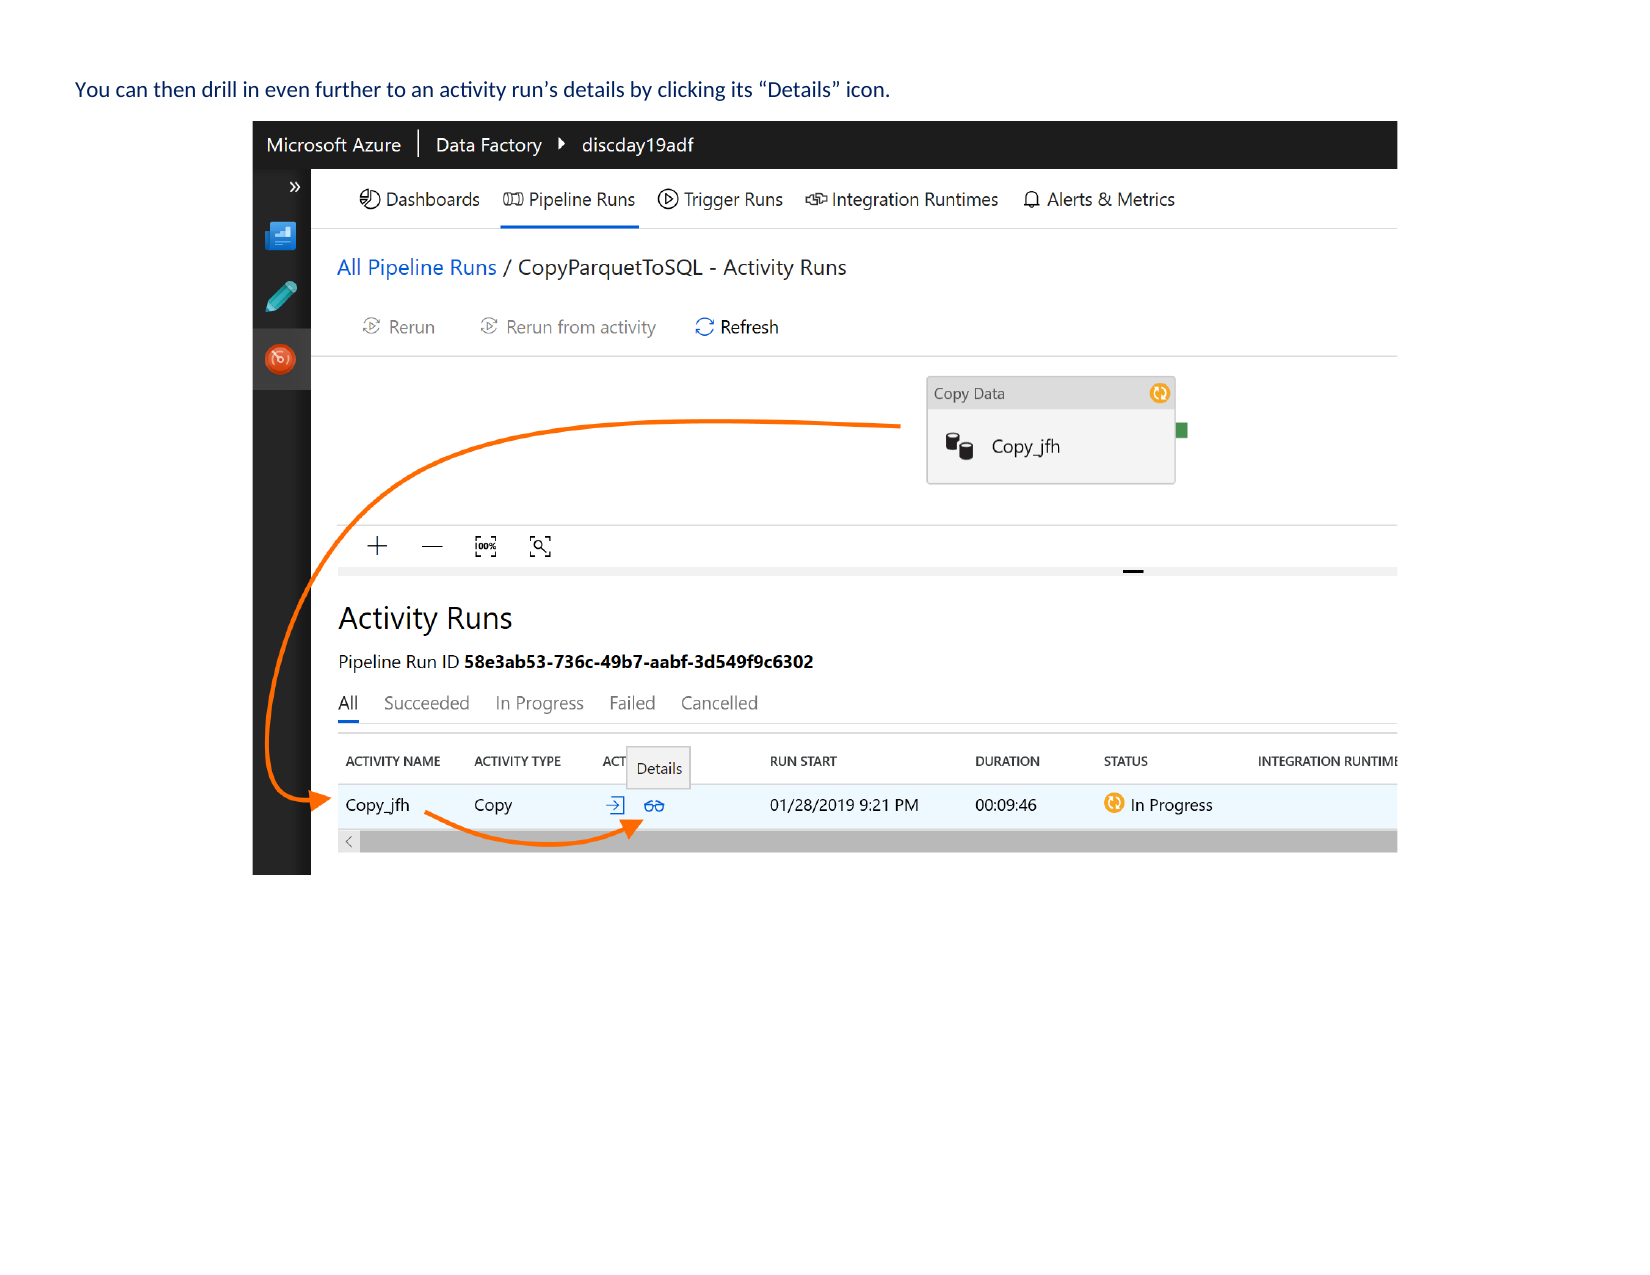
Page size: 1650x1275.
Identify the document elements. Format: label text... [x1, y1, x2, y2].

picture [252, 121, 1398, 875]
text You can then drill in even further to an activity run’s details by clicking its “Details” icon. [75, 75, 1575, 103]
